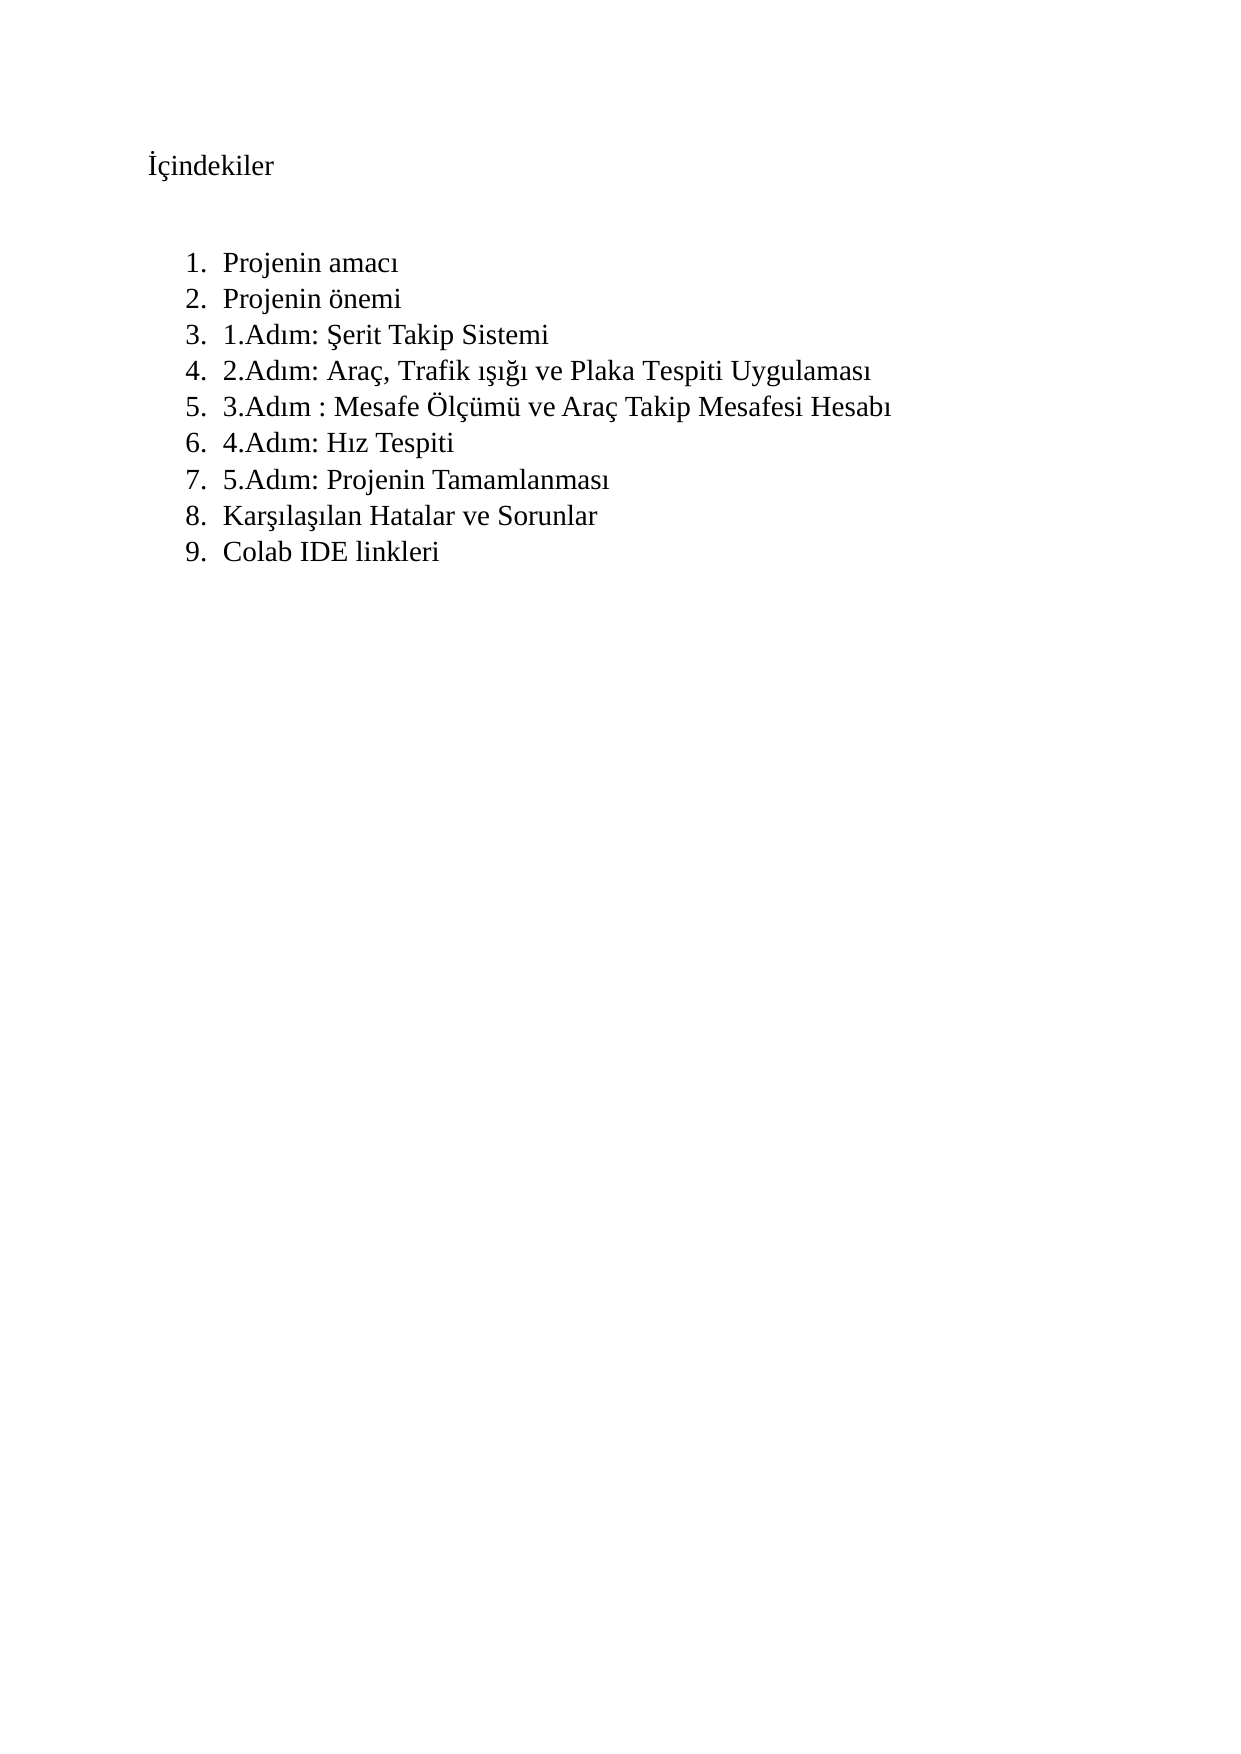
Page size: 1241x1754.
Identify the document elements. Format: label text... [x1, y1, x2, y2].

list 3.Adım : Mesafe Ölçümü ve Araç Takip Mesafesi Hesabı [185, 389, 1093, 423]
list 1.Adım: Şerit Takip Sistemi [185, 317, 1093, 351]
list 4.Adım: Hız Tespiti [185, 426, 1093, 459]
list Karşılaşılan Hatalar ve Sorunlar [185, 498, 1093, 531]
list Projenin amacı [185, 245, 1093, 278]
list Projenin önemi [185, 281, 1093, 314]
text İçindekiler [148, 148, 1093, 181]
list 2.Adım: Araç, Trafik ışığı ve Plaka Tespiti Uygulaması [185, 353, 1093, 387]
list Colab IDE linkleri [185, 534, 1093, 568]
list 5.Adım: Projenin Tamamlanması [185, 462, 1093, 495]
